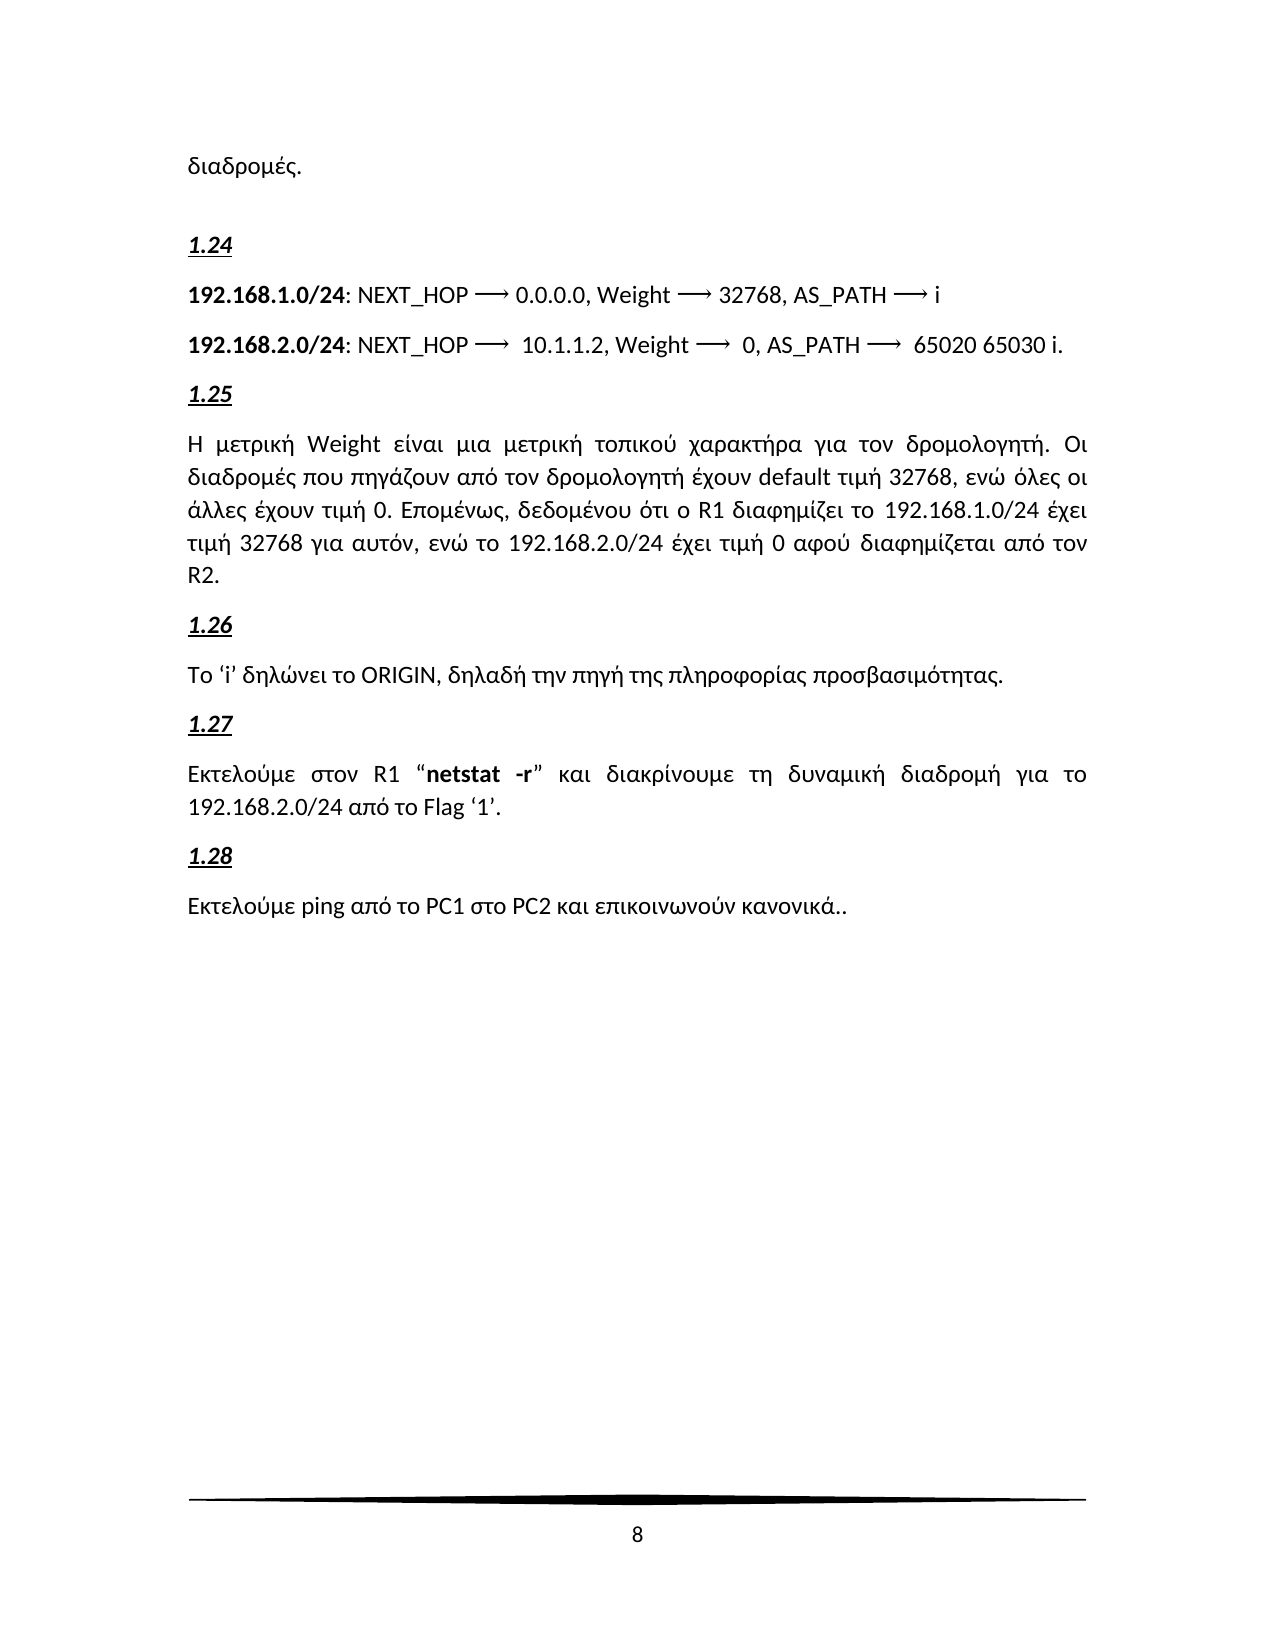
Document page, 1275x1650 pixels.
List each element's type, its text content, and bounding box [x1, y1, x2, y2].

text 1.25 [187, 378, 1087, 409]
text Εκτελούμε ping από το PC1 στο PC2 και επικοινωνούν κανονικά.. [187, 890, 1087, 921]
text Η μετρική Weight είναι μια μετρική τοπικού χαρακτήρα για τον δρομολογητή. Οι διαδρομές που πηγάζουν από τον δρομολογητή έχουν default τιμή 32768, ενώ όλες οι άλλες έχουν τιμή 0. Επομένως, δεδομένου ότι ο R1 διαφημίζει το 192.168.1.0/24 έχει τιμή 32768 για αυτόν, ενώ το 192.168.2.0/24 έχει τιμή 0 αφού διαφημίζεται από τον R2. [187, 428, 1087, 590]
text 1.27 [187, 708, 1087, 739]
text 192.168.1.0/24: NEXT_HOP 0.0.0.0, Weight 32768, AS_PATH i [187, 279, 1087, 310]
text To ‘i’ δηλώνει το ORIGIN, δηλαδή την πηγή της πληροφορίας προσβασιμότητας. [187, 659, 1087, 689]
text 192.168.2.0/24: NEXT_HOP 10.1.1.2, Weight 0, AS_PATH 65020 65030 i. [187, 329, 1087, 359]
text 1.24 [187, 229, 1087, 260]
text 1.28 [187, 840, 1087, 871]
text Εκτελούμε στον R1 “netstat -r” και διακρίνουμε τη δυναμική διαδρομή για το 192.168.2.0/24 από το Flag ‘1’. [187, 758, 1087, 821]
text 1.26 [187, 609, 1087, 640]
